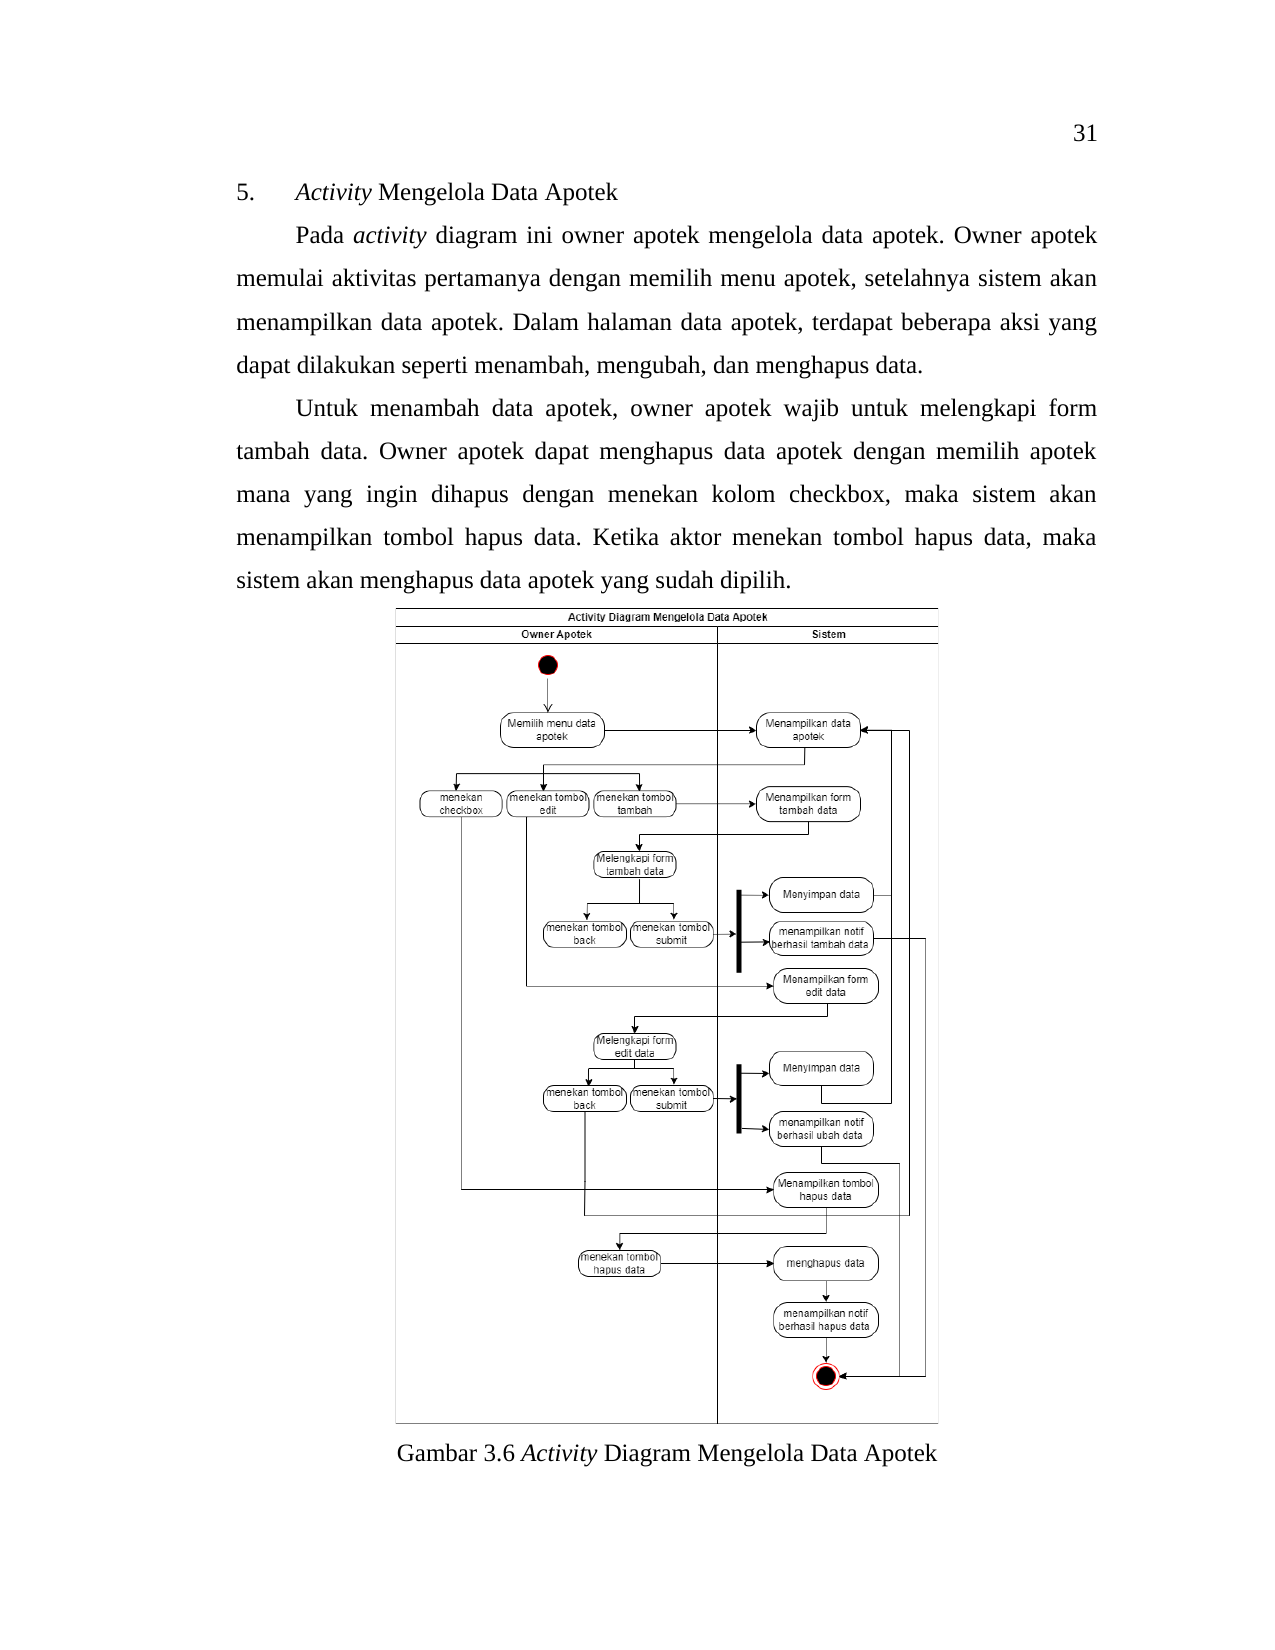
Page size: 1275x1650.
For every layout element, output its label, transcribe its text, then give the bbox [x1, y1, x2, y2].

text Gambar 3.6 Activity Diagram Mengelola Data Apotek [236, 1438, 1098, 1467]
picture [395, 608, 939, 1424]
text Pada activity diagram ini owner apotek mengelola data apotek. Owner apotek memulai aktivitas pertamanya dengan memilih menu apotek, setelahnya sistem akan menampilkan data apotek. Dalam halaman data apotek, terdapat beberapa aksi yang dapat dilakukan seperti menambah, mengubah, dan menghapus data. [236, 220, 1098, 378]
list Activity Mengelola Data Apotek [236, 177, 1098, 206]
text Untuk menambah data apotek, owner apotek wajib untuk melengkapi form tambah data. Owner apotek dapat menghapus data apotek dengan memilih apotek mana yang ingin dihapus dengan menekan kolom checkbox, maka sistem akan menampilkan tombol hapus data. Ketika aktor menekan tombol hapus data, maka sistem akan menghapus data apotek yang sudah dipilih. [236, 393, 1098, 594]
